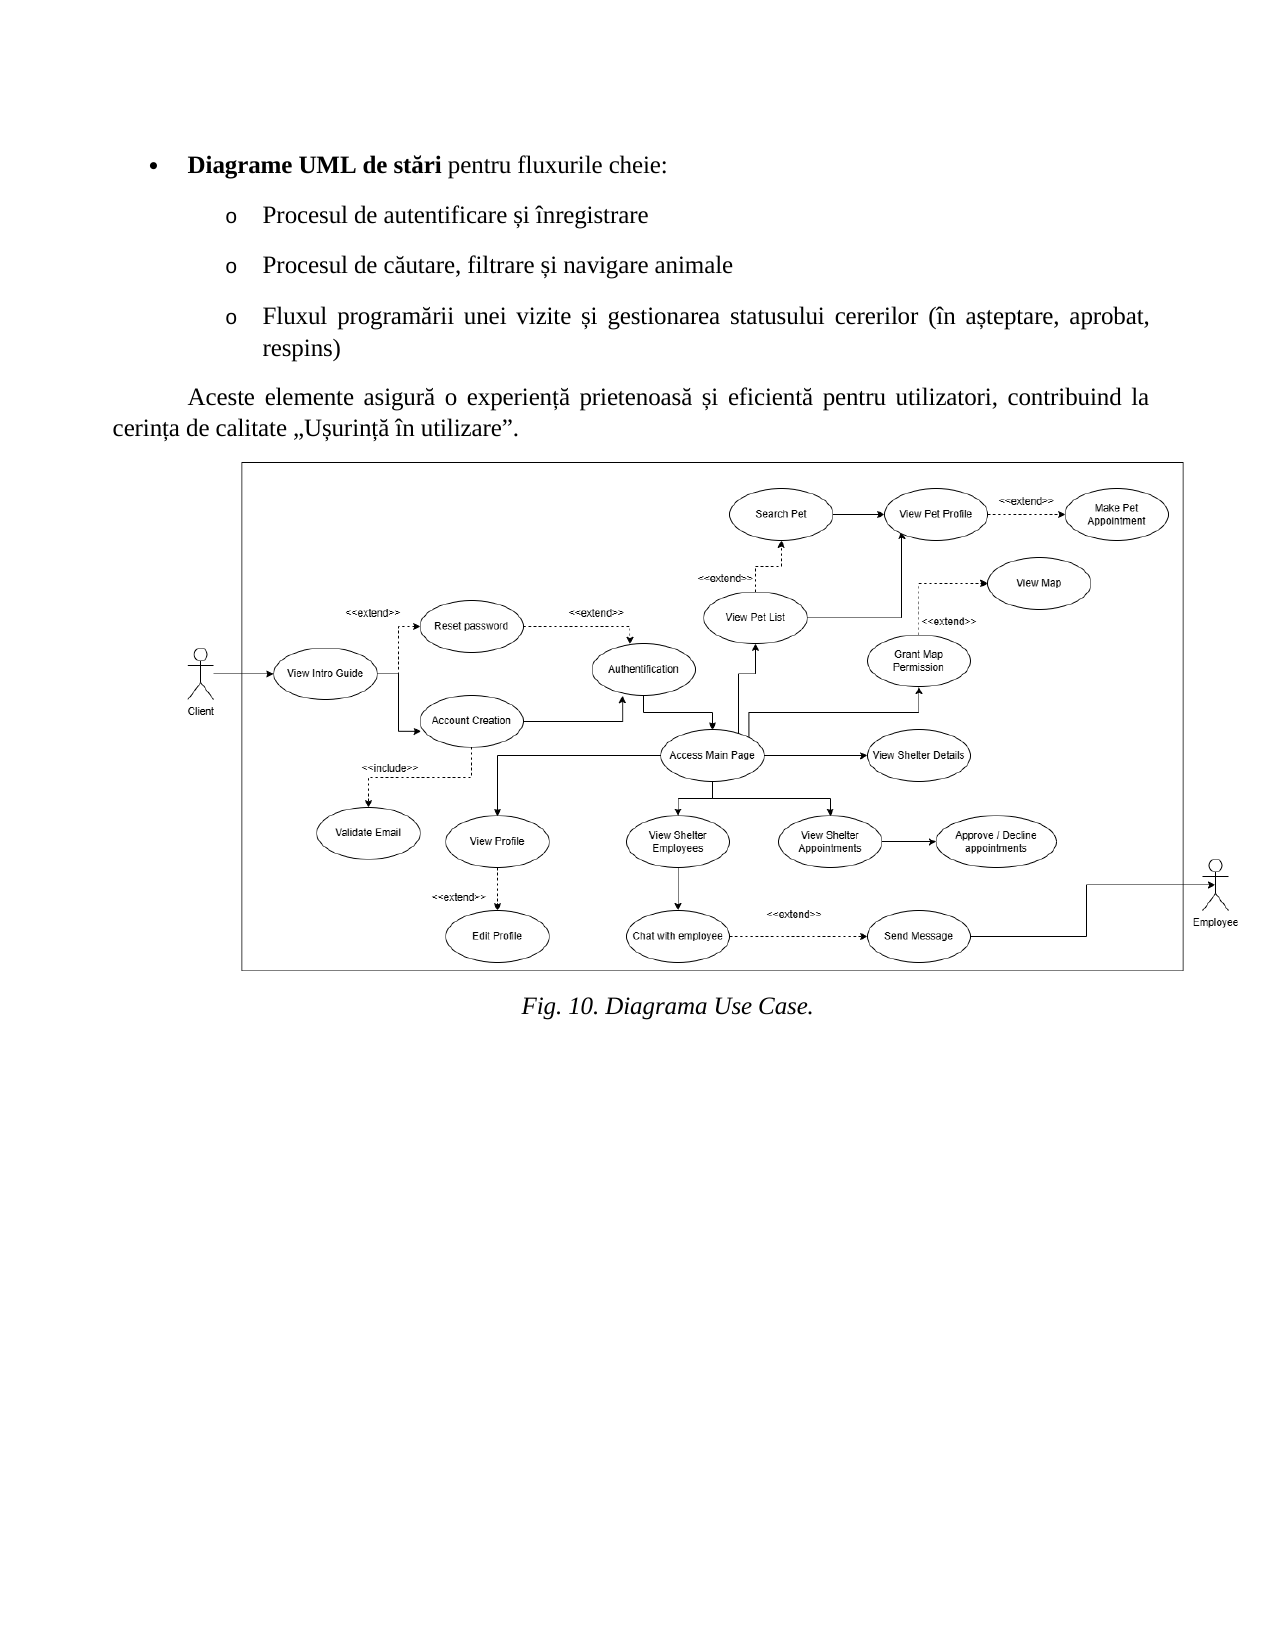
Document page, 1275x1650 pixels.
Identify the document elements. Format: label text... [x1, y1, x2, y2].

list Diagrame UML de stări pentru fluxurile cheie: [150, 150, 1150, 179]
list Fluxul programării unei vizite și gestionarea statusului cererilor (în așteptare, aprobat, respins) [225, 301, 1150, 361]
list Procesul de autentificare și înregistrare [225, 200, 1150, 229]
text Fig. 10. Diagrama Use Case. [187, 991, 1150, 1020]
text Aceste elemente asigură o experiență prietenoasă și eficientă pentru utilizatori, contribuind la cerința de calitate „Ușurință în utilizare”. [112, 382, 1150, 442]
picture [187, 462, 1238, 971]
list Procesul de căutare, filtrare și navigare animale [225, 250, 1150, 280]
